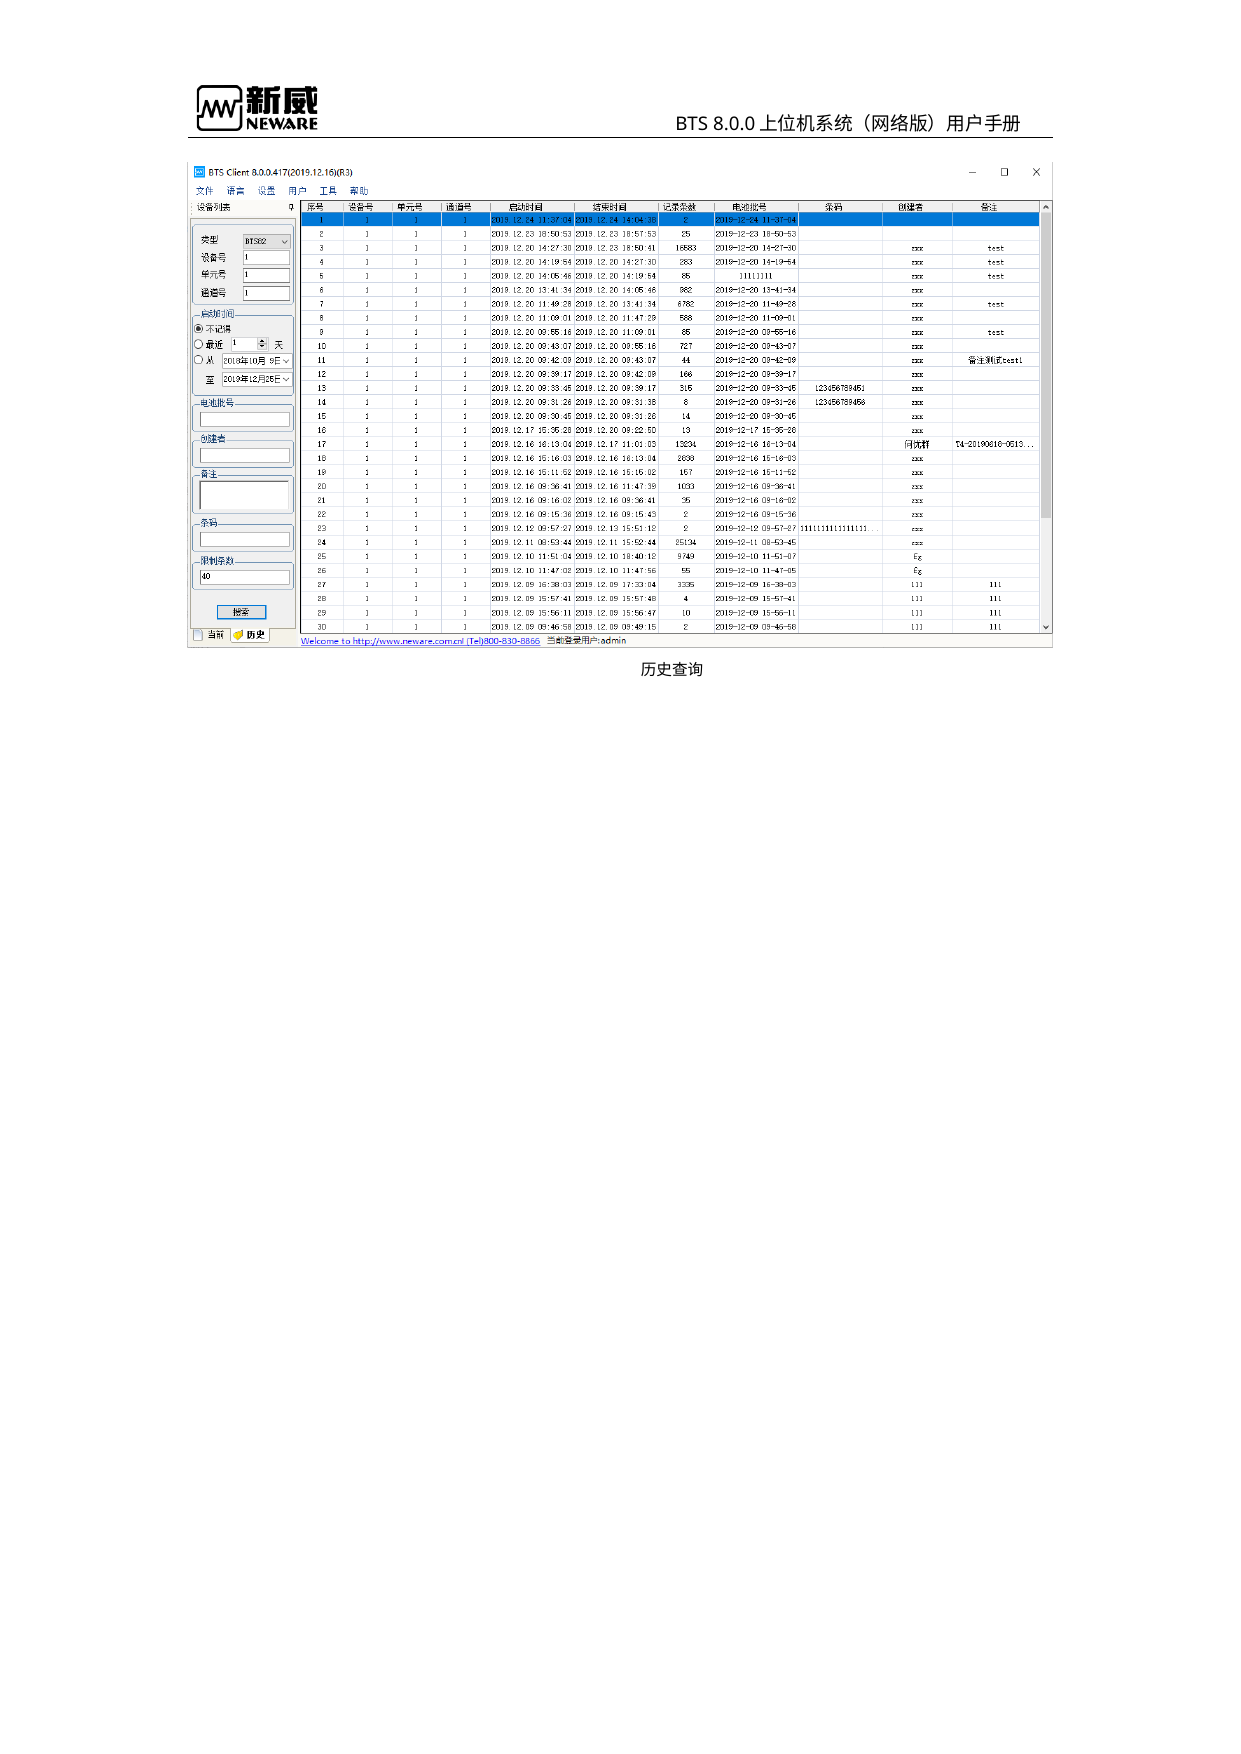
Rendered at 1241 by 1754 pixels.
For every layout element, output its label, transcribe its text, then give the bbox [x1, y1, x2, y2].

text 历史查询 [187, 653, 1053, 685]
picture [187, 162, 1053, 648]
picture [196, 85, 318, 131]
